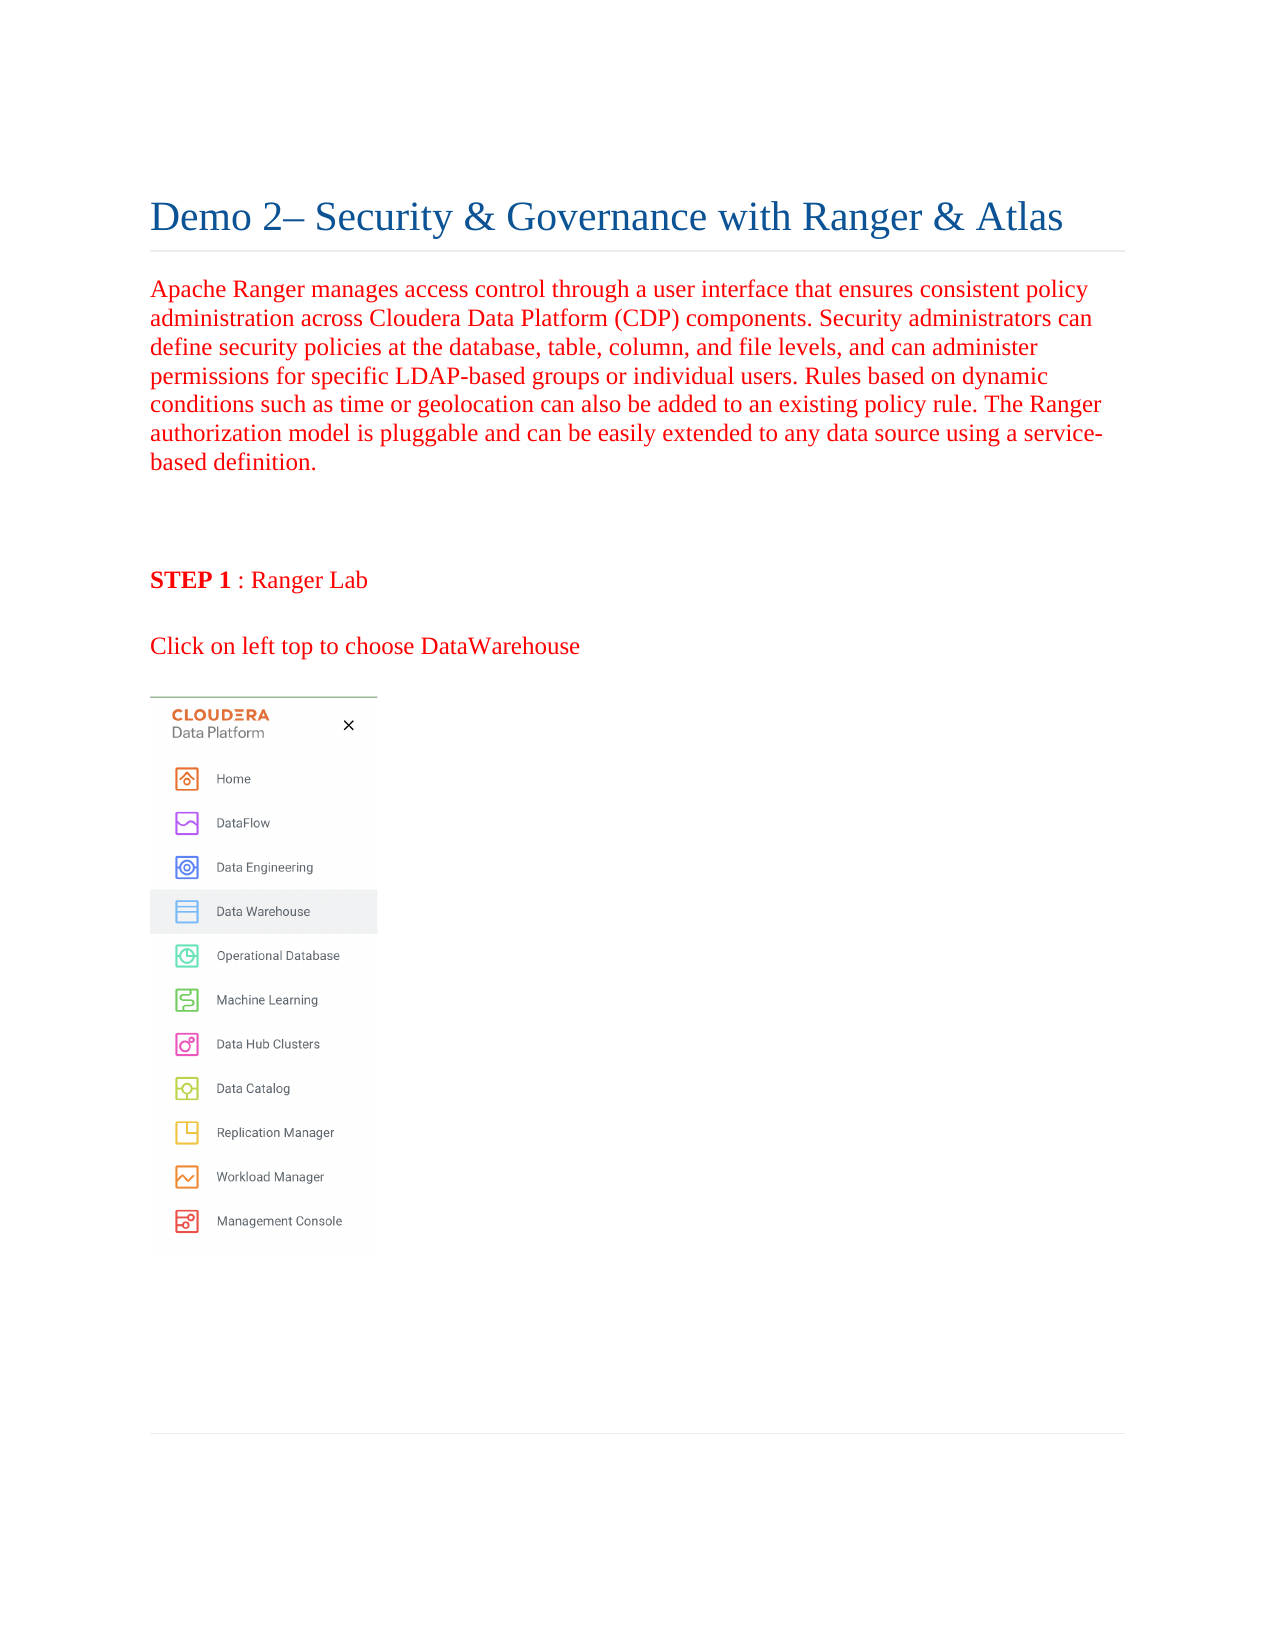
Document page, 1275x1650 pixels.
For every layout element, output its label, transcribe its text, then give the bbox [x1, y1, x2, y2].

subtitle Demo 2– Security & Governance with Ranger & Atlas [150, 192, 1125, 250]
text Apache Ranger manages access control through a user interface that ensures consistent policy administration across Cloudera Data Platform (CDP) components. Security administrators can define security policies at the database, table, column, and file levels, and can administer permissions for specific LDAP-based groups or individual users. Rules based on dynamic conditions such as time or geolocation can also be added to an existing policy rule. The Ranger authorization model is pluggable and can be easily extended to any data source using a service-based definition. [150, 274, 1125, 476]
text Click on left top to choose DataWarehouse [150, 631, 1125, 659]
picture [150, 696, 378, 1257]
text STEP 1 : Ranger Lab [150, 565, 1125, 593]
